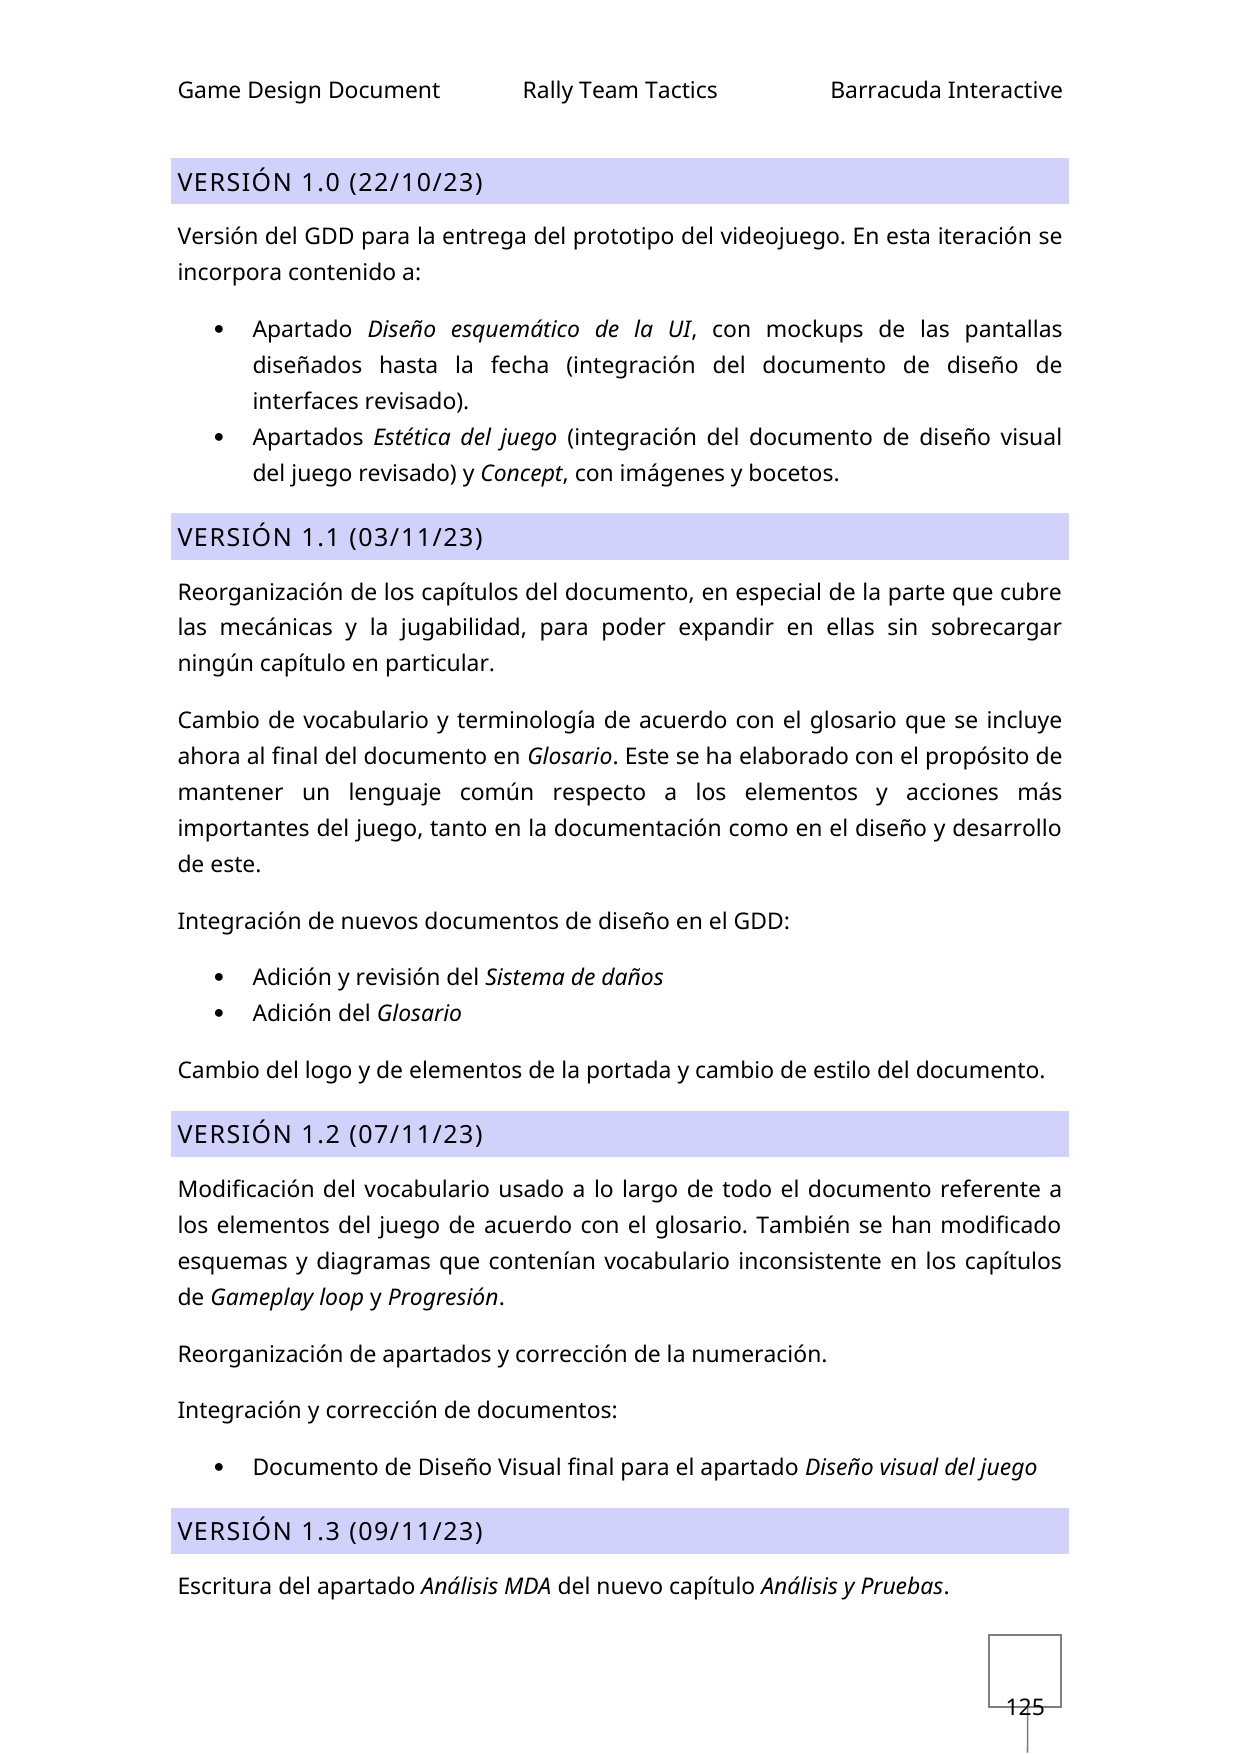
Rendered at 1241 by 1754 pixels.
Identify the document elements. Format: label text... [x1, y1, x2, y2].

subtitle Versión 1.1 (03/11/23) [177, 520, 1063, 554]
text Versión del GDD para la entrega del prototipo del videojuego. En esta iteración se incorpora contenido a: [177, 220, 1063, 287]
text Integración y corrección de documentos: [177, 1394, 1063, 1426]
text Cambio del logo y de elementos de la portada y cambio de estilo del documento. [177, 1054, 1063, 1085]
list Documento de Diseño Visual final para el apartado Diseño visual del juego [215, 1451, 1063, 1482]
list Apartado Diseño esquemático de la UI, con mockups de las pantallas diseñados hasta la fecha (integración del documento de diseño de interfaces revisado). [215, 313, 1063, 416]
list Apartados Estética del juego (integración del documento de diseño visual del juego revisado) y Concept, con imágenes y bocetos. [215, 421, 1063, 488]
text Integración de nuevos documentos de diseño en el GDD: [177, 904, 1063, 936]
text Modificación del vocabulario usado a lo largo de todo el documento referente a los elementos del juego de acuerdo con el glosario. También se han modificado esquemas y diagramas que contenían vocabulario inconsistente en los capítulos de Gameplay loop y Progresión. [177, 1173, 1063, 1312]
text Reorganización de apartados y corrección de la numeración. [177, 1337, 1063, 1369]
list Adición del Glosario [215, 997, 1063, 1028]
subtitle Versión 1.3 (09/11/23) [177, 1514, 1063, 1548]
text Reorganización de los capítulos del documento, en especial de la parte que cubre las mecánicas y la jugabilidad, para poder expandir en ellas sin sobrecargar ningún capítulo en particular. [177, 575, 1063, 678]
subtitle Versión 1.2 (07/11/23) [177, 1117, 1063, 1151]
list Adición y revisión del Sistema de daños [215, 961, 1063, 993]
subtitle Versión 1.0 (22/10/23) [177, 164, 1063, 198]
text Cambio de vocabulario y terminología de acuerdo con el glosario que se incluye ahora al final del documento en Glosario. Este se ha elaborado con el propósito de mantener un lenguaje común respecto a los elementos y acciones más importantes del juego, tanto en la documentación como en el diseño y desarrollo de este. [177, 704, 1063, 879]
text Escritura del apartado Análisis MDA del nuevo capítulo Análisis y Pruebas. [177, 1570, 1063, 1601]
